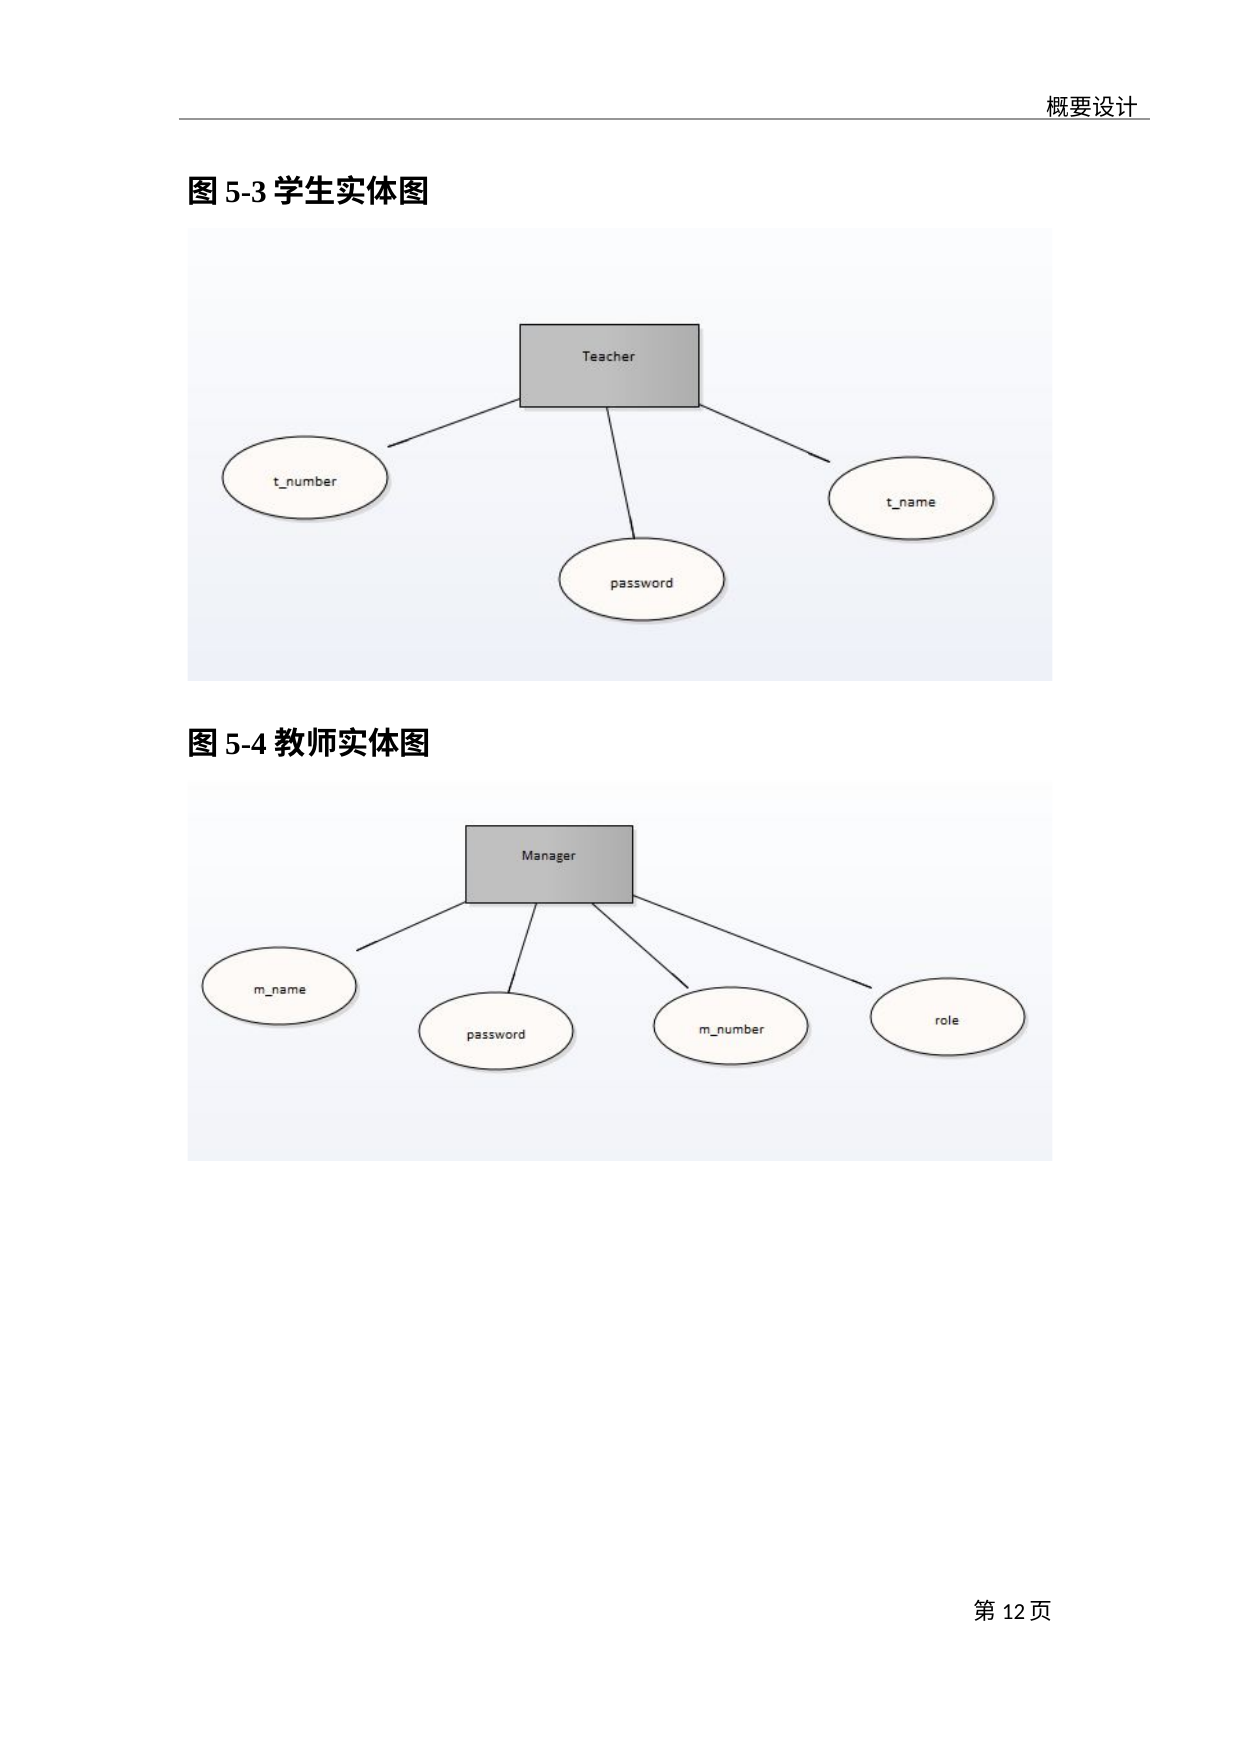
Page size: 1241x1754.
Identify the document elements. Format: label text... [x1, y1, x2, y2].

picture [187, 228, 1053, 681]
subtitle 图5-4 教师实体图 [187, 708, 1053, 773]
picture [187, 780, 1053, 1161]
subtitle 图5-3学生实体图 [187, 156, 1053, 221]
